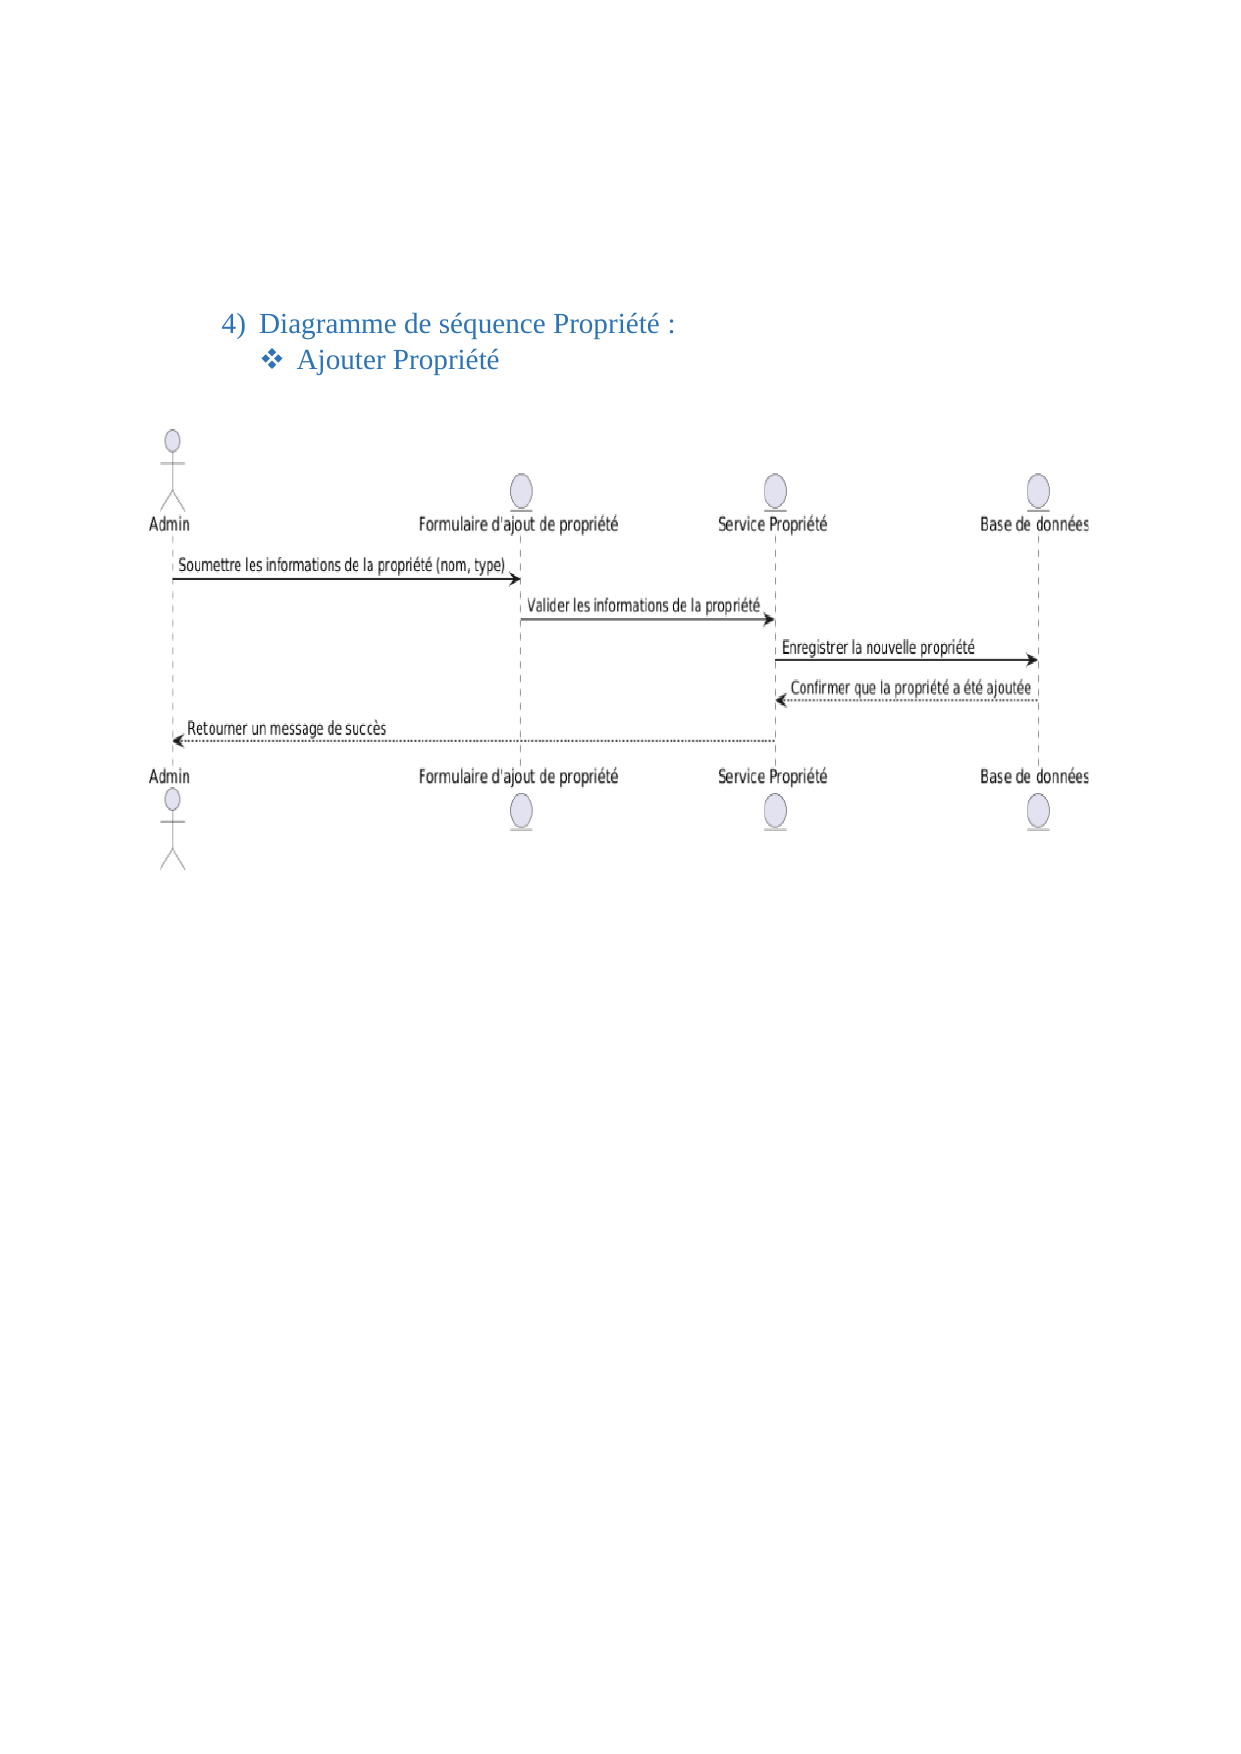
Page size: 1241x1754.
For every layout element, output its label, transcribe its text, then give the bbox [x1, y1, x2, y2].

list Ajouter Propriété [259, 342, 1093, 376]
picture [147, 424, 1088, 877]
list Diagramme de séquence Propriété : [221, 306, 1093, 339]
